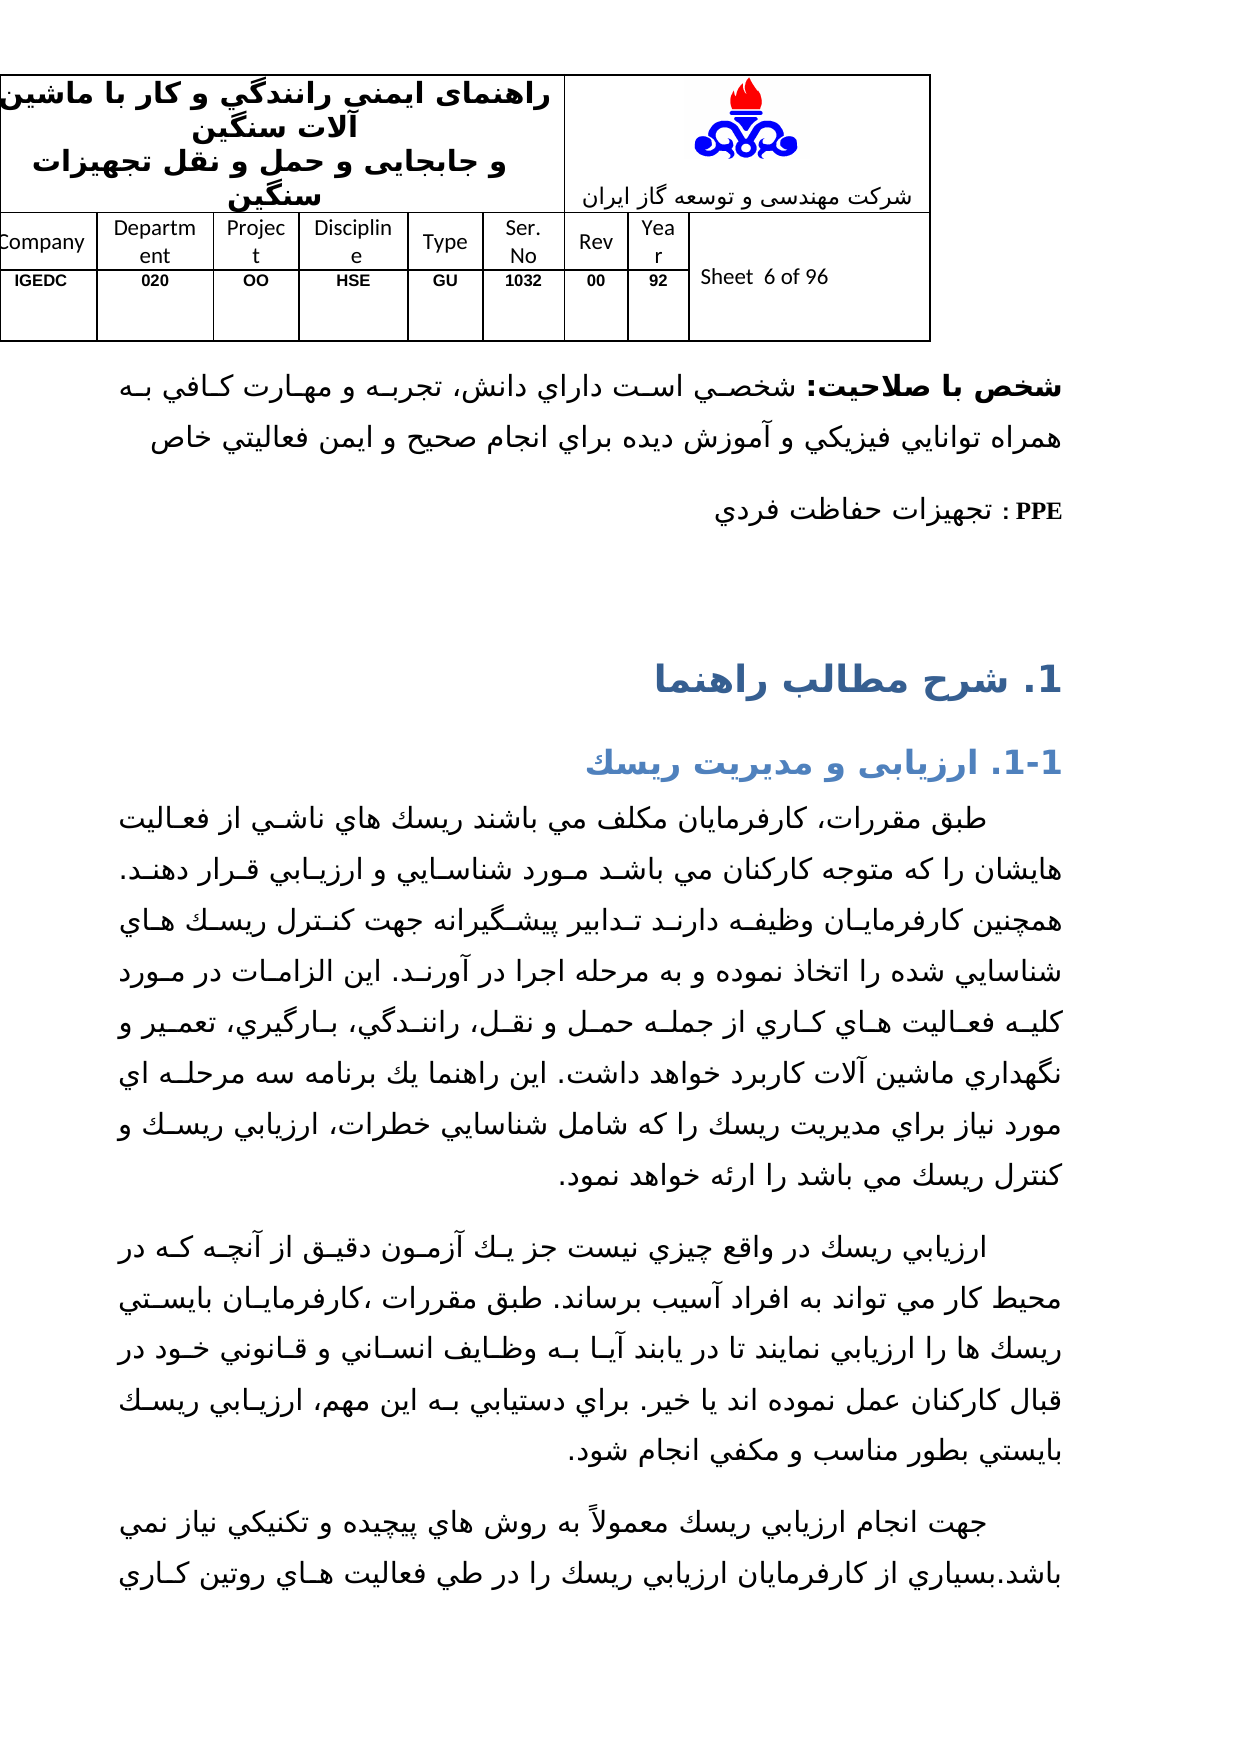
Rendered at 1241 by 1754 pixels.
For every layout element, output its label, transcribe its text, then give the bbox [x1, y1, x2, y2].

text PPE : تجهيزات حفاظت فردي [118, 492, 1063, 526]
subtitle 1-1. ارزیابی و مديريت ريسك [118, 743, 1063, 782]
picture [684, 77, 810, 159]
text شخص با صلاحيت: شخصي است داراي دانش، تجربه و مهارت كافي به همراه توانايي فيزيكي و آموزش ديده براي انجام صحيح و ايمن فعاليتي خاص [118, 369, 1063, 454]
text طبق مقررات، كارفرمايان مكلف مي باشند ريسك هاي ناشي از فعاليت هايشان را كه متوجه كاركنان مي باشد مورد شناسايي و ارزيابي قرار دهند. همچنين كارفرمايان وظيفه دارند تدابير پيشگيرانه جهت كنترل ريسك هاي شناسايي شده را اتخاذ نموده و به مرحله اجرا در آورند. اين الزامات در مورد كليه فعاليت هاي كاري از جمله حمل و نقل، رانندگي، بارگيري، تعمير و نگهداري ماشين آلات كاربرد خواهد داشت. اين راهنما يك برنامه سه مرحله اي مورد نياز براي مديريت ريسك را كه شامل شناسايي خطرات، ارزيابي ريسك و كنترل ريسك مي باشد را ارئه خواهد نمود. [118, 802, 1063, 1192]
text ارزيابي ريسك در واقع چيزي نيست جز يك آزمون دقيق از آنچه كه در محيط كار مي تواند به افراد آسيب برساند. طبق مقررات ،كارفرمايان بايستي ريسك ها را ارزيابي نمايند تا در يابند آيا به وظايف انساني و قانوني خود در قبال كاركنان عمل نموده اند يا خير. براي دستيابي به اين مهم، ارزيابي ريسك بايستي بطور مناسب و مكفي انجام شود. [118, 1230, 1063, 1468]
subtitle 1. شرح مطالب راهنما [118, 657, 1063, 701]
